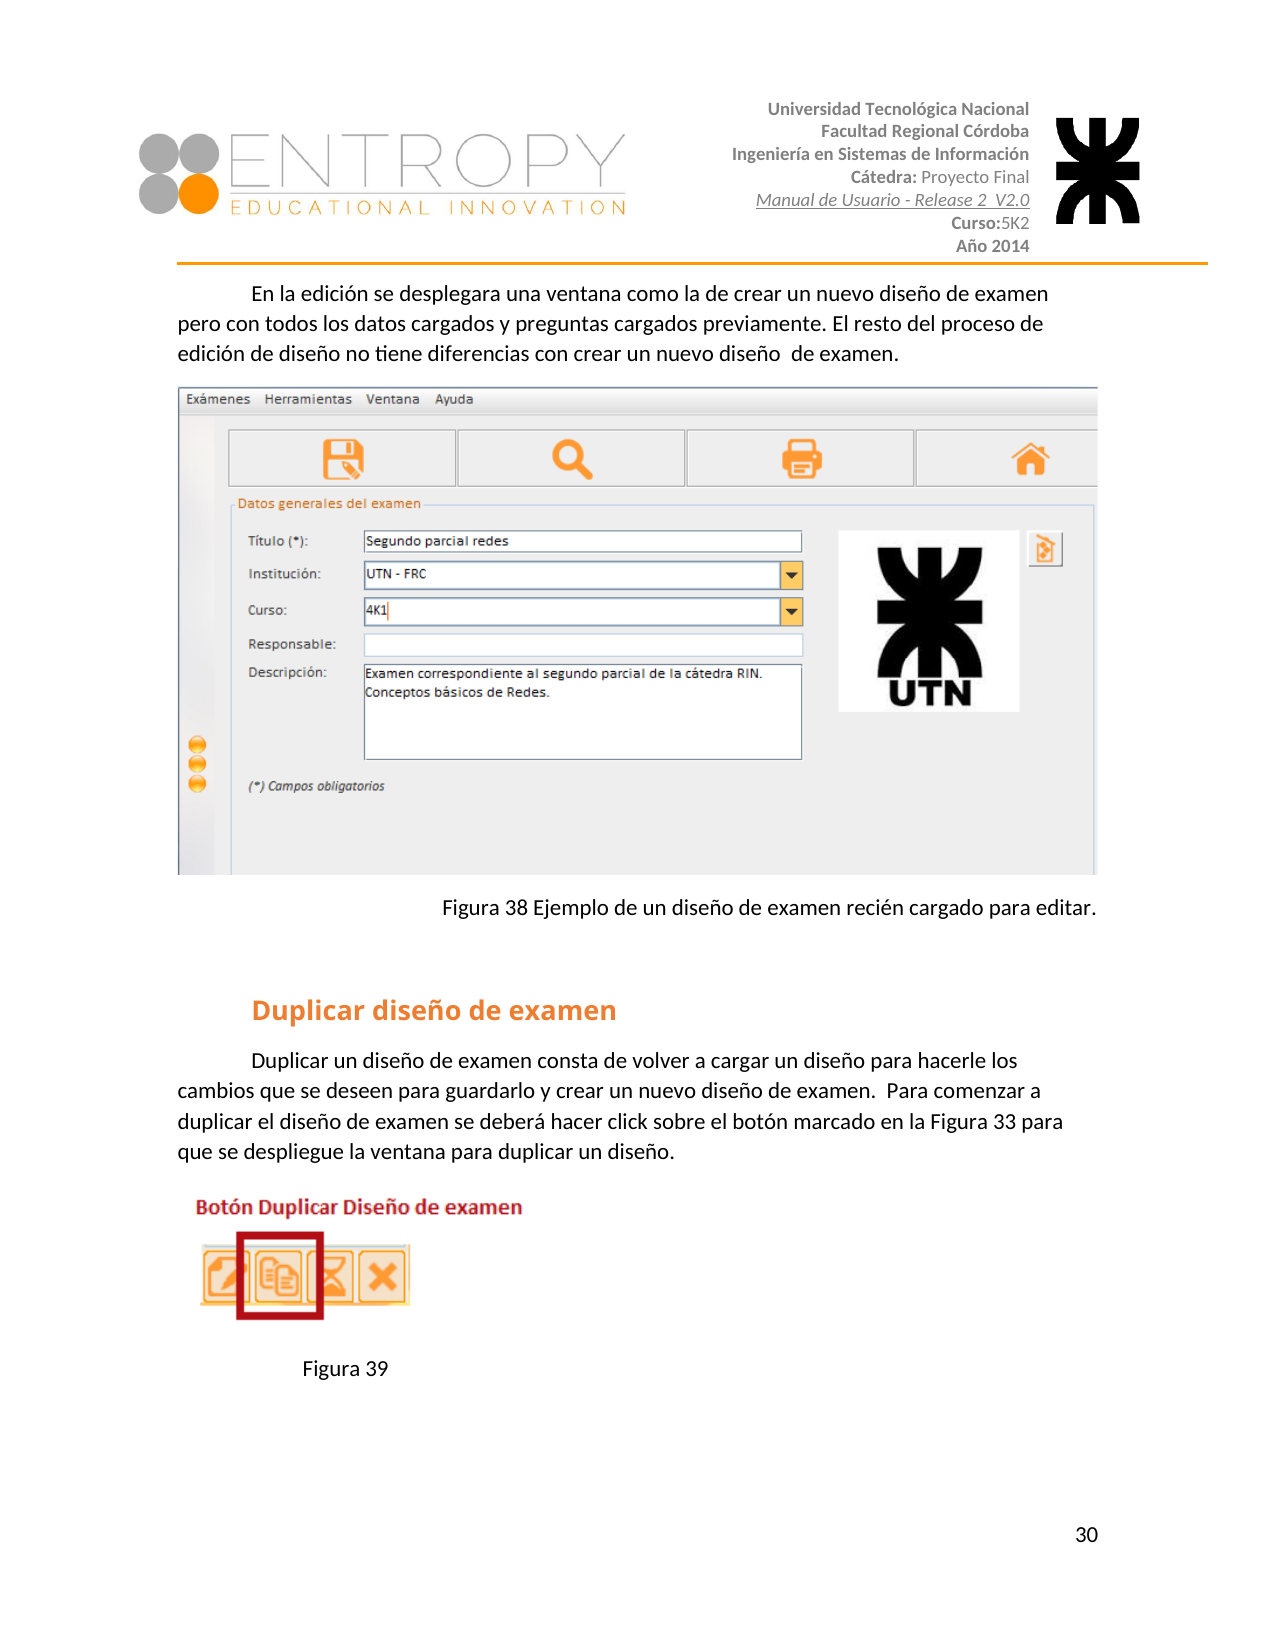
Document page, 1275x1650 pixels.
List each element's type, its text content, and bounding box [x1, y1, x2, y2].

picture [122, 119, 643, 229]
text Figura 39 [177, 1354, 1098, 1382]
subtitle Duplicar diseño de examen [177, 991, 1098, 1028]
text En la edición se desplegara una ventana como la de crear un nuevo diseño de examen pero con todos los datos cargados y preguntas cargados previamente. El resto del proceso de edición de diseño no tiene diferencias con crear un nuevo diseño de examen. [177, 279, 1098, 367]
picture [177, 1183, 534, 1336]
picture [177, 386, 1098, 875]
text Duplicar un diseño de examen consta de volver a cargar un diseño para hacerle los cambios que se deseen para guardarlo y crear un nuevo diseño de examen. Para comenzar a duplicar el diseño de examen se deberá hacer click sobre el botón marcado en la Figura 33 para que se despliegue la ventana para duplicar un diseño. [177, 1046, 1098, 1165]
text Figura 38 Ejemplo de un diseño de examen recién cargado para editar. [177, 893, 1098, 921]
